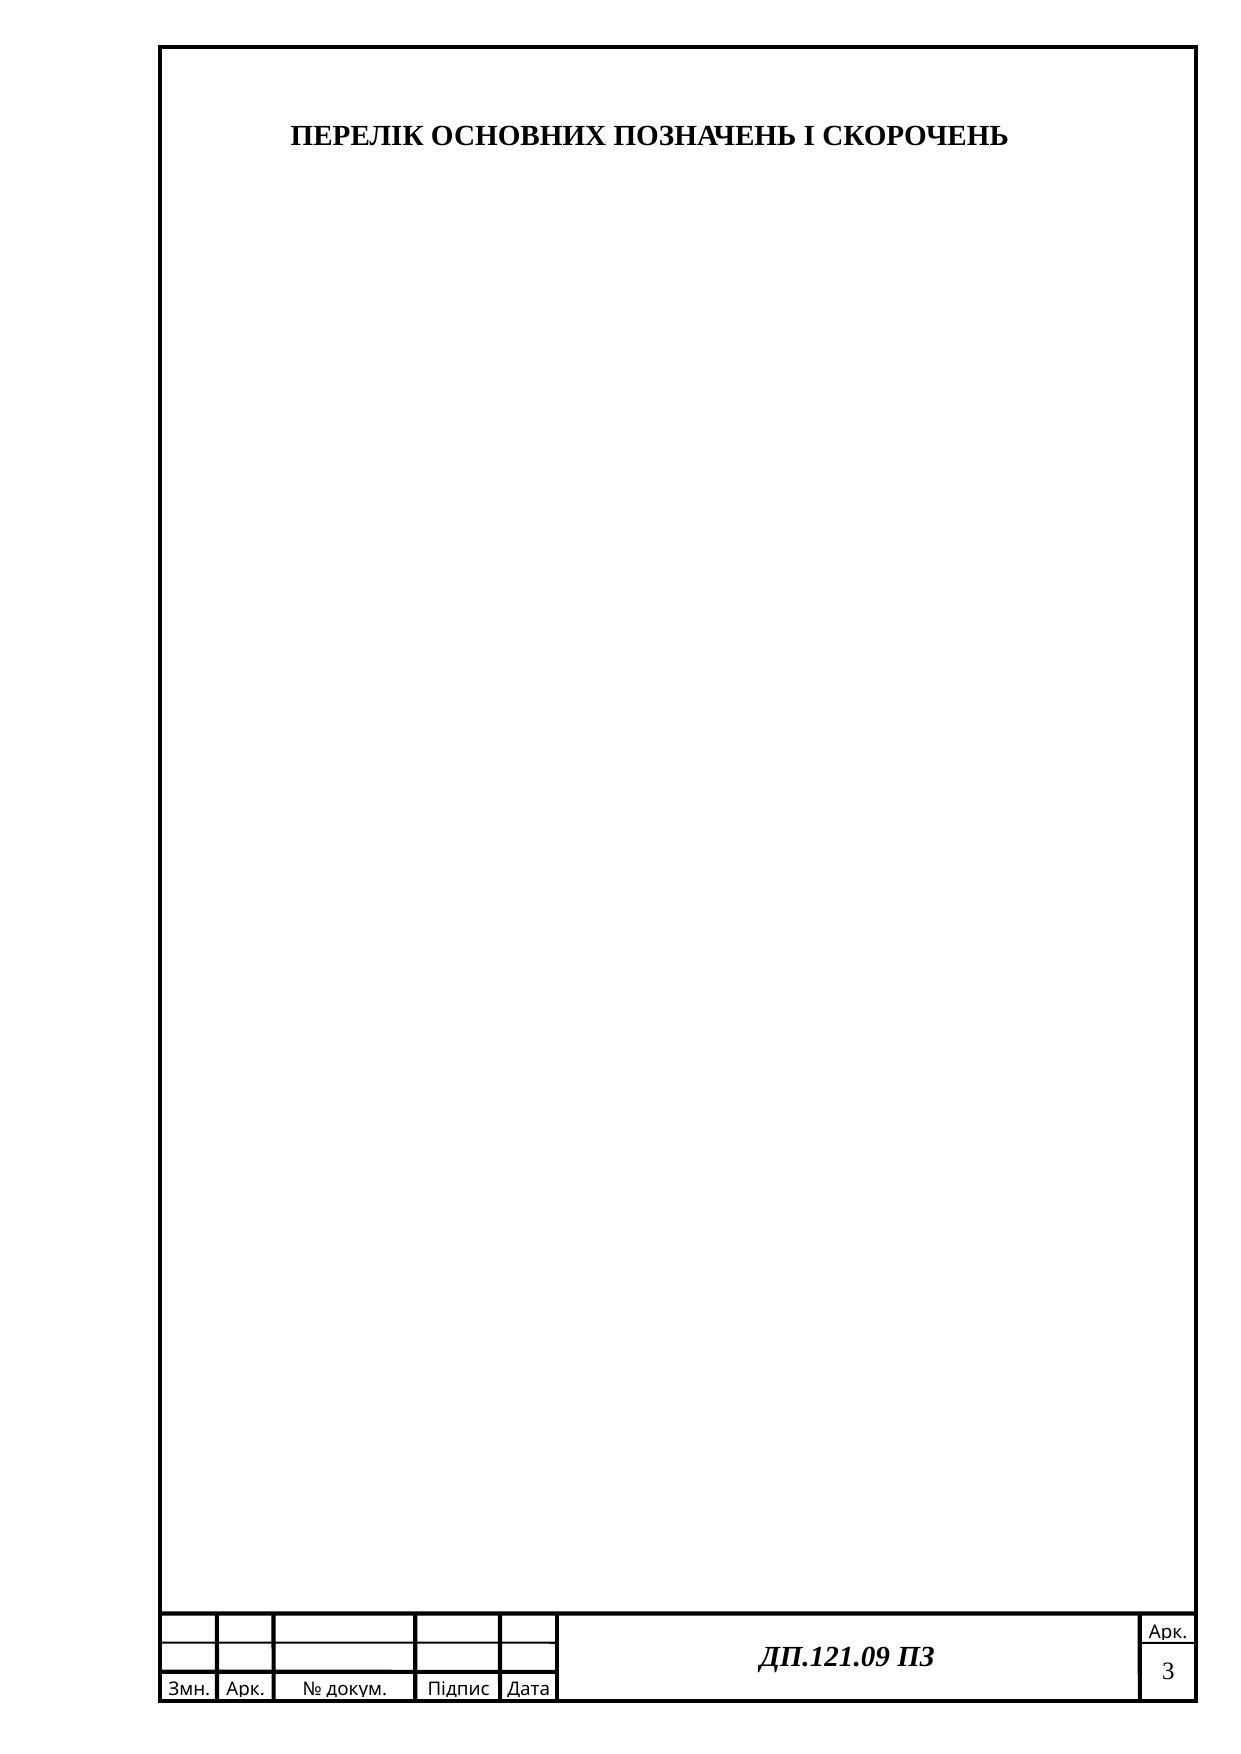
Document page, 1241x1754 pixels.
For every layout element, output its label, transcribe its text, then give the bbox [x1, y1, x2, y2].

subtitle ПЕРЕЛІК ОСНОВНИХ ПОЗНАЧЕНЬ І СКОРОЧЕНЬ [148, 118, 1152, 152]
